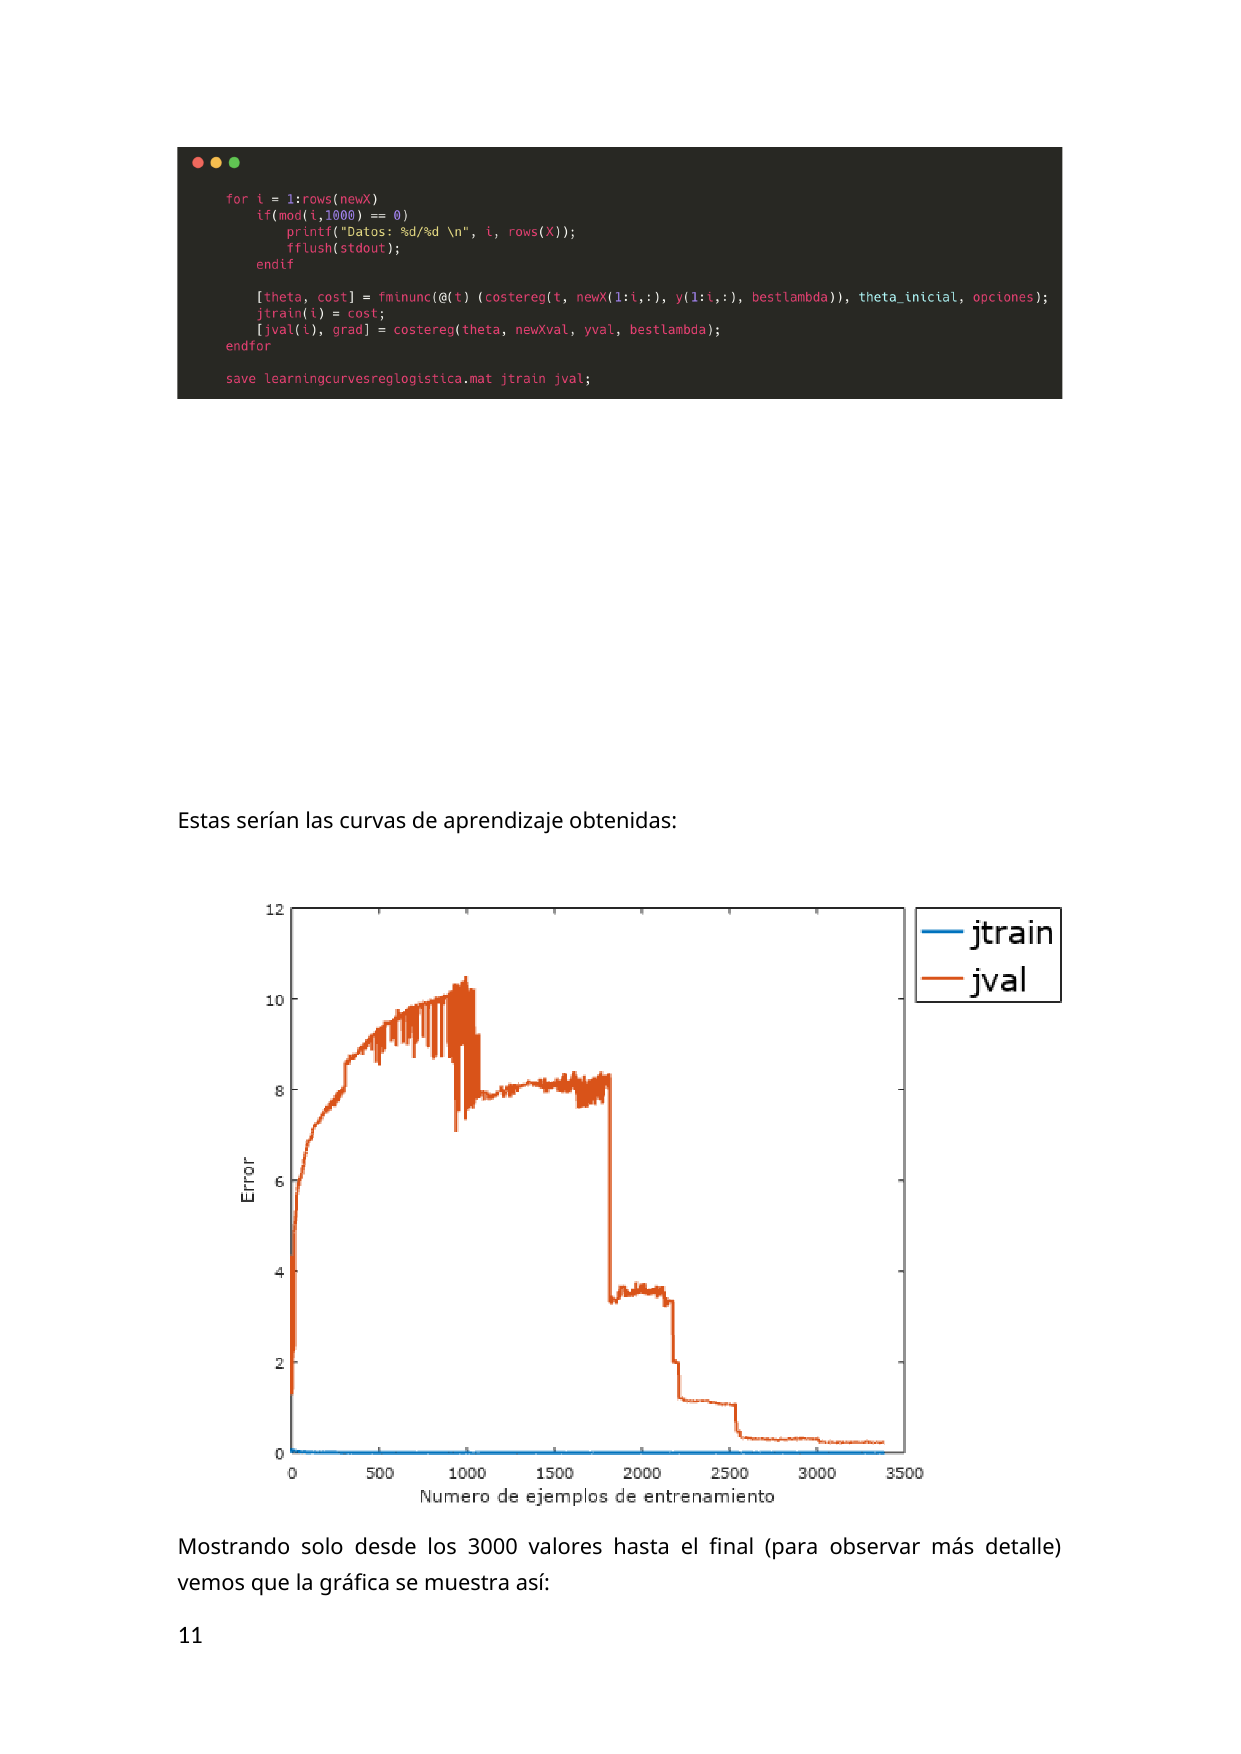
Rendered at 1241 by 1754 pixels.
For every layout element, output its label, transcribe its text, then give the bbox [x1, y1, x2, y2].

text Estas serían las curvas de aprendizaje obtenidas: [177, 805, 1063, 834]
picture [177, 147, 1063, 399]
picture [177, 859, 1063, 1526]
text Mostrando solo desde los 3000 valores hasta el final (para observar más detalle) vemos que la gráfica se muestra así: [177, 1526, 1063, 1597]
